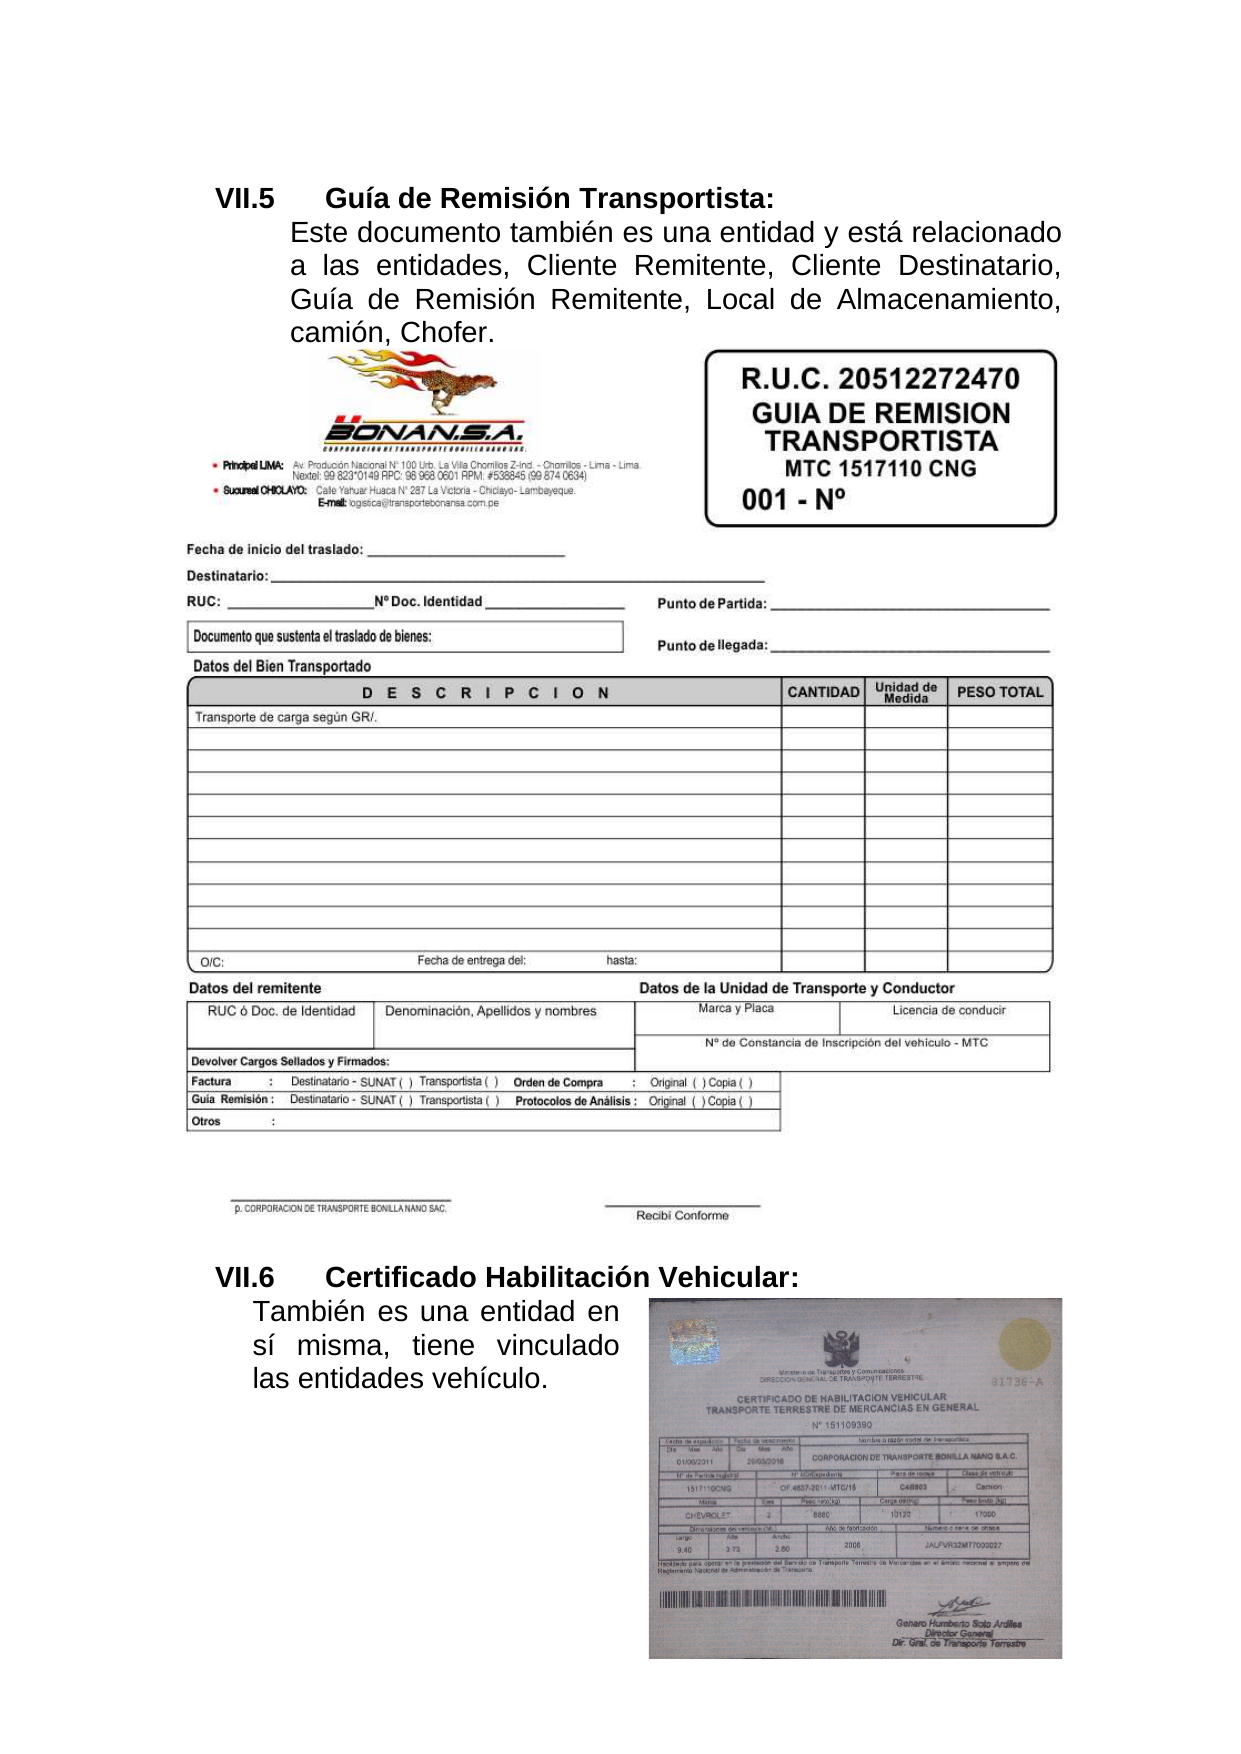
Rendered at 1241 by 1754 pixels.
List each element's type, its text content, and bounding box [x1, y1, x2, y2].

picture [648, 1298, 1063, 1659]
text También es una entidad en sí misma, tiene vinculado las entidades vehículo. [252, 1294, 620, 1395]
list Certificado Habilitación Vehicular: [215, 1261, 1063, 1294]
list Guía de Remisión Transportista: [215, 181, 1063, 215]
text Este documento también es una entidad y está relacionado a las entidades, Cliente Remitente, Cliente Destinatario, Guía de Remisión Remitente, Local de Almacenamiento, camión, Chofer. [290, 215, 1063, 348]
picture [177, 348, 1063, 1227]
